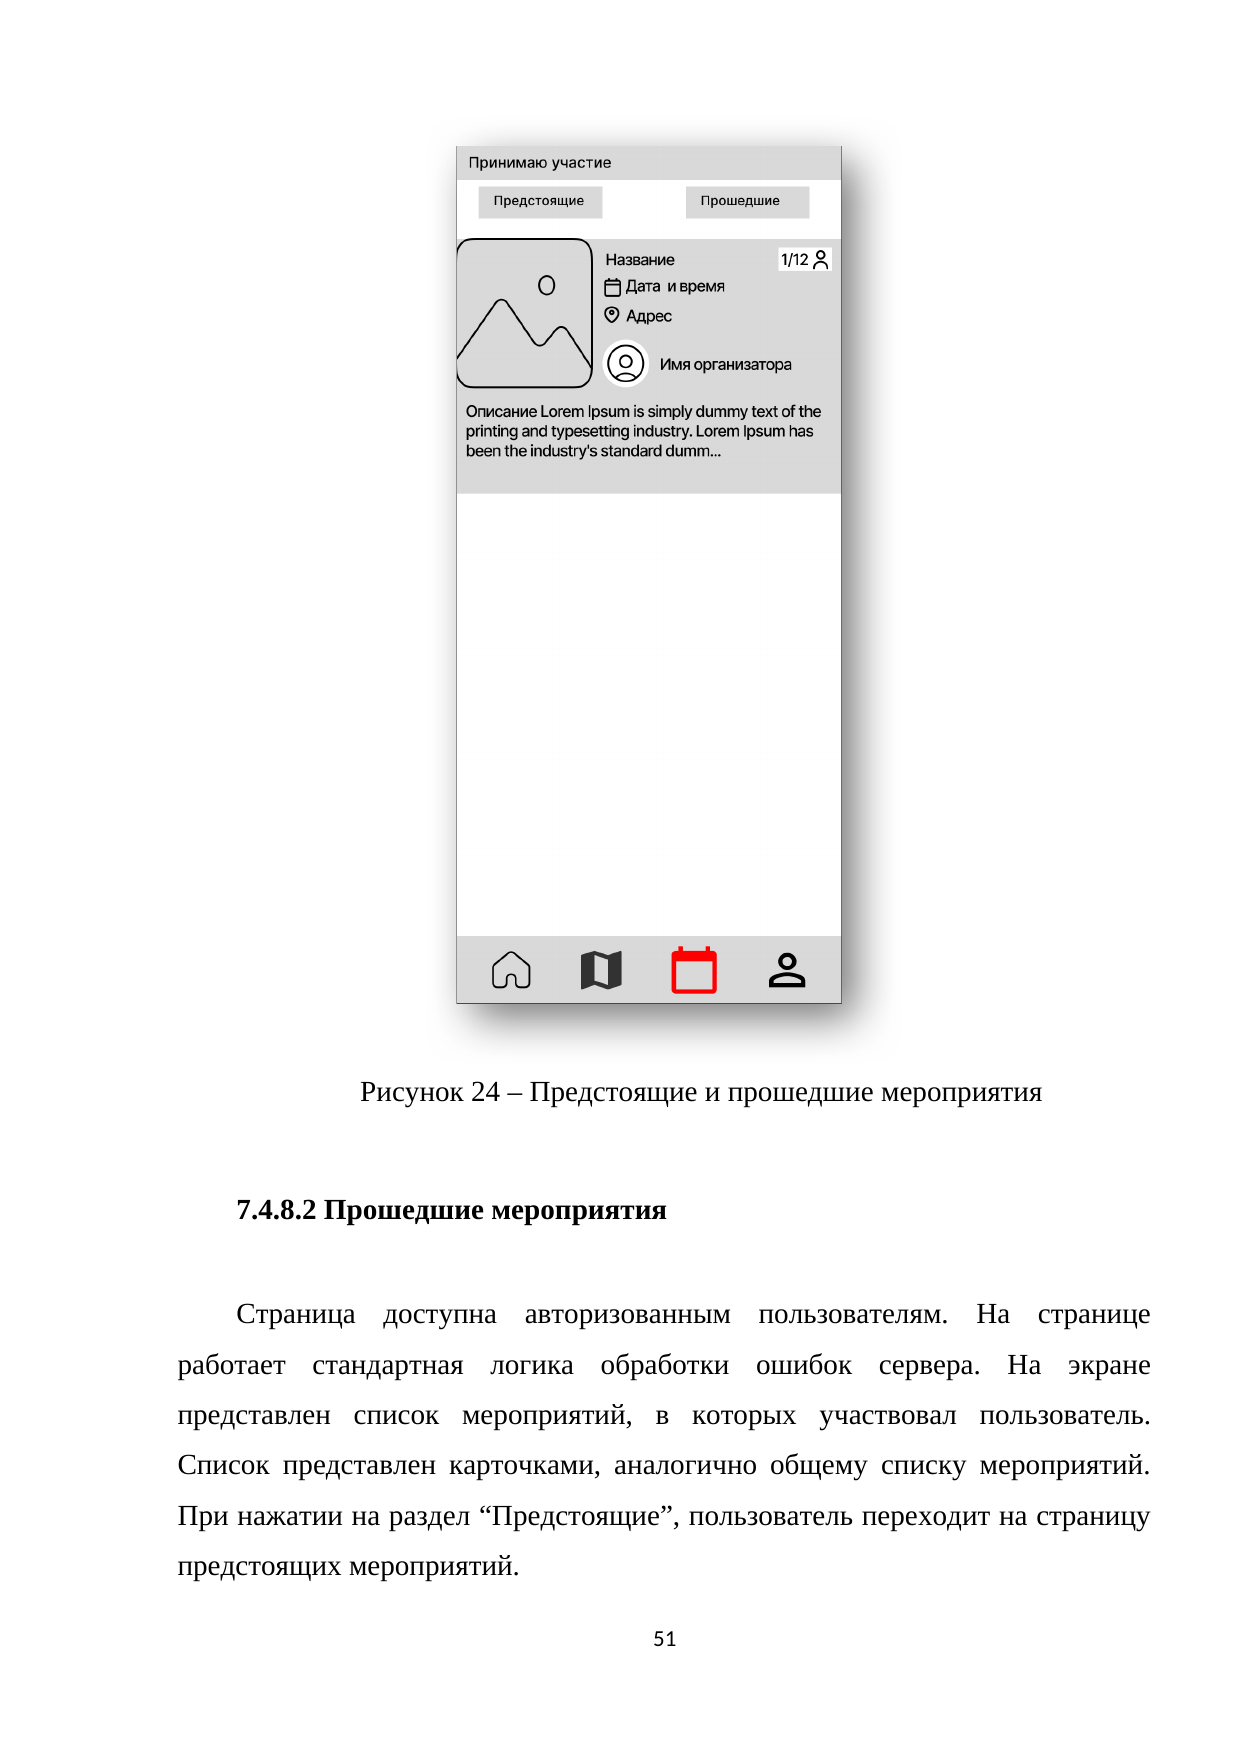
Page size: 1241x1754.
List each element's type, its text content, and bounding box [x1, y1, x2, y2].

list 7.4.8.2 Прошедшие мероприятия [236, 1192, 1152, 1225]
text Предстоящие и прошедшие мероприятия [251, 1074, 1152, 1108]
text Страница доступна авторизованным пользователям. На странице работает стандартная логика обработки ошибок сервера. На экране представлен список мероприятий, в которых участвовал пользователь. Список представлен карточками, аналогично общему списку мероприятий. При нажатии на раздел “Предстоящие”, пользователь переходит на страницу предстоящих мероприятий. [177, 1297, 1152, 1582]
picture [456, 146, 842, 1004]
